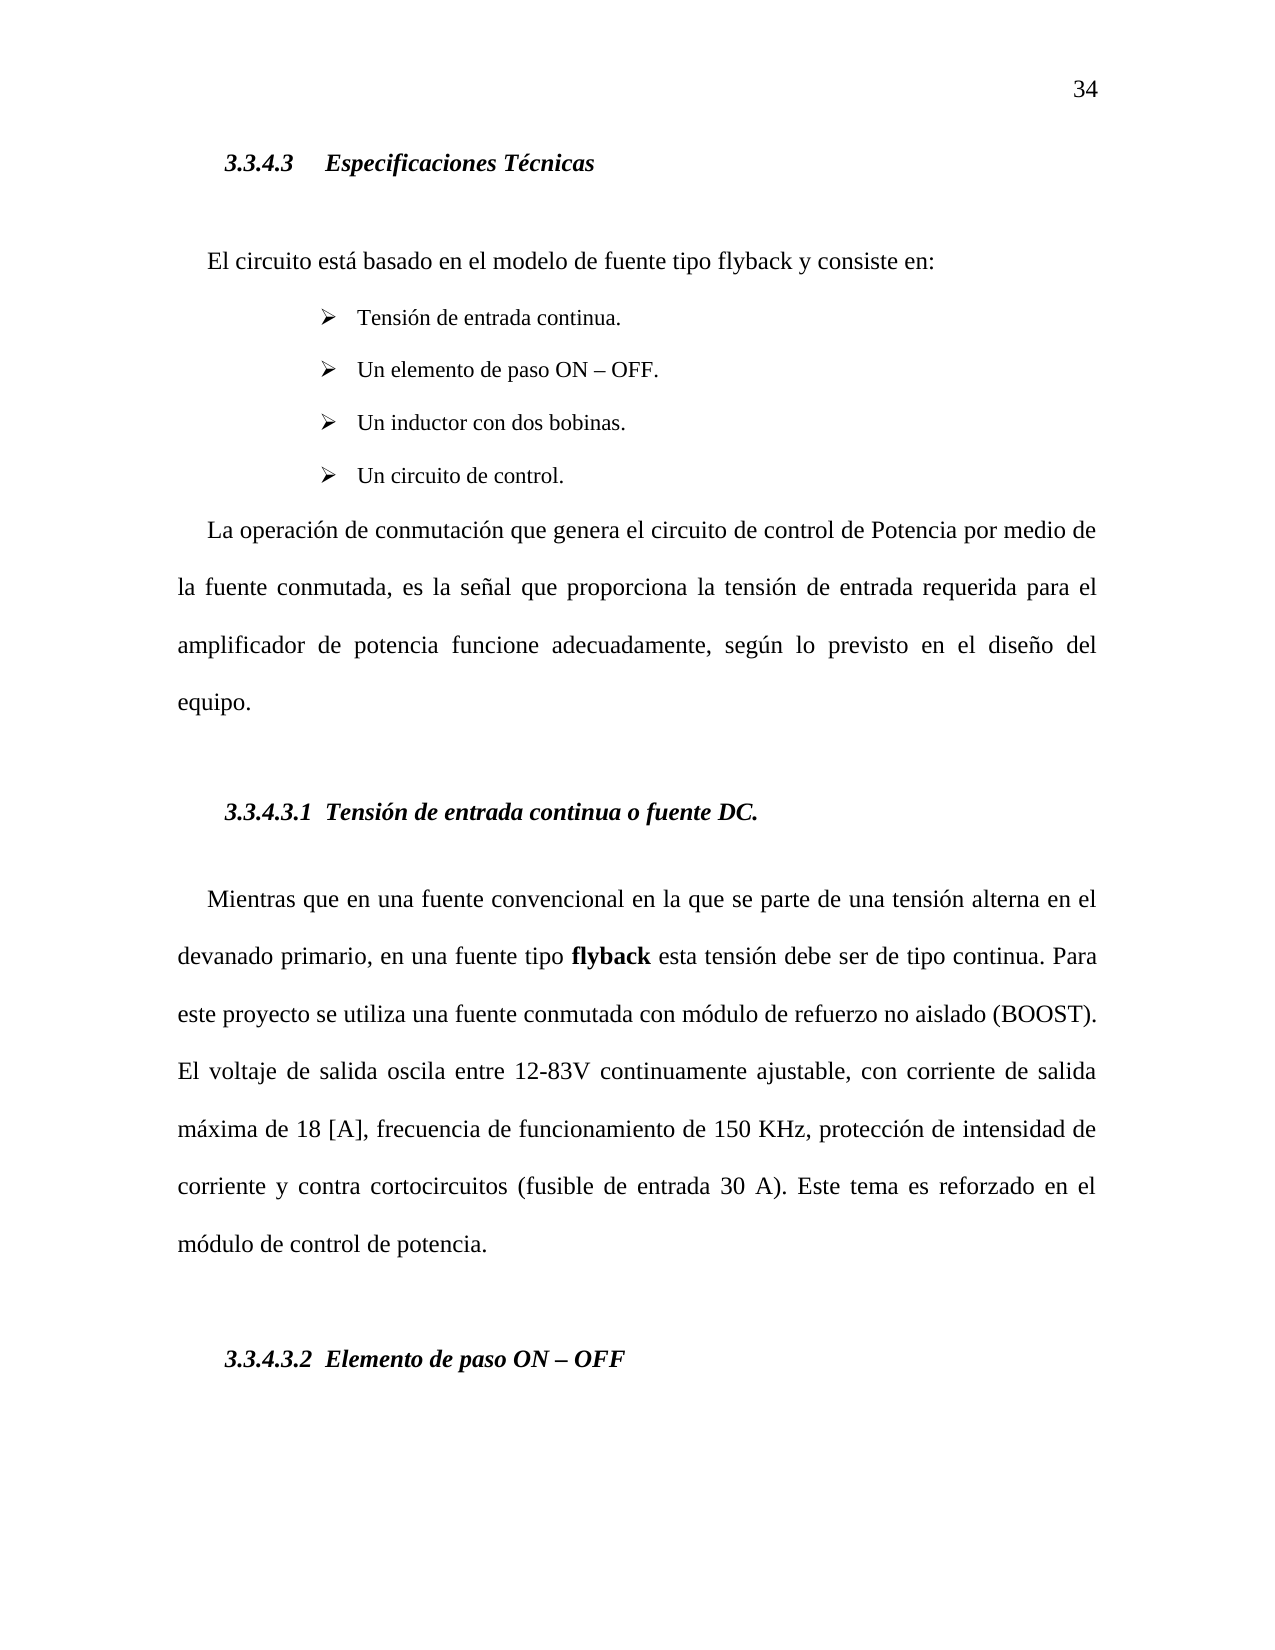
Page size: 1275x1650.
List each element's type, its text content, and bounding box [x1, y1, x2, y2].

list Un circuito de control. [319, 462, 1098, 488]
text El circuito está basado en el modelo de fuente tipo flyback y consiste en: [177, 246, 1098, 275]
subtitle Tensión de entrada continua o fuente DC. [177, 797, 1098, 826]
text La operación de conmutación que genera el circuito de control de Potencia por medio de la fuente conmutada, es la señal que proporciona la tensión de entrada requerida para el amplificador de potencia funcione adecuadamente, según lo previsto en el diseño del equipo. [177, 515, 1098, 716]
subtitle Especificaciones Técnicas [177, 148, 1098, 176]
list Un elemento de paso ON – OFF. [319, 357, 1098, 383]
list Un inductor con dos bobinas. [319, 409, 1098, 436]
subtitle Elemento de paso ON – OFF [177, 1344, 1098, 1372]
list Tensión de entrada continua. [319, 304, 1098, 330]
text Mientras que en una fuente convencional en la que se parte de una tensión alterna en el devanado primario, en una fuente tipo flyback esta tensión debe ser de tipo continua. Para este proyecto se utiliza una fuente conmutada con módulo de refuerzo no aislado (BOOST). El voltaje de salida oscila entre 12-83V continuamente ajustable, con corriente de salida máxima de 18 [A], frecuencia de funcionamiento de 150 KHz, protección de intensidad de corriente y contra cortocircuitos (fusible de entrada 30 A). Este tema es reforzado en el módulo de control de potencia. [177, 884, 1098, 1257]
